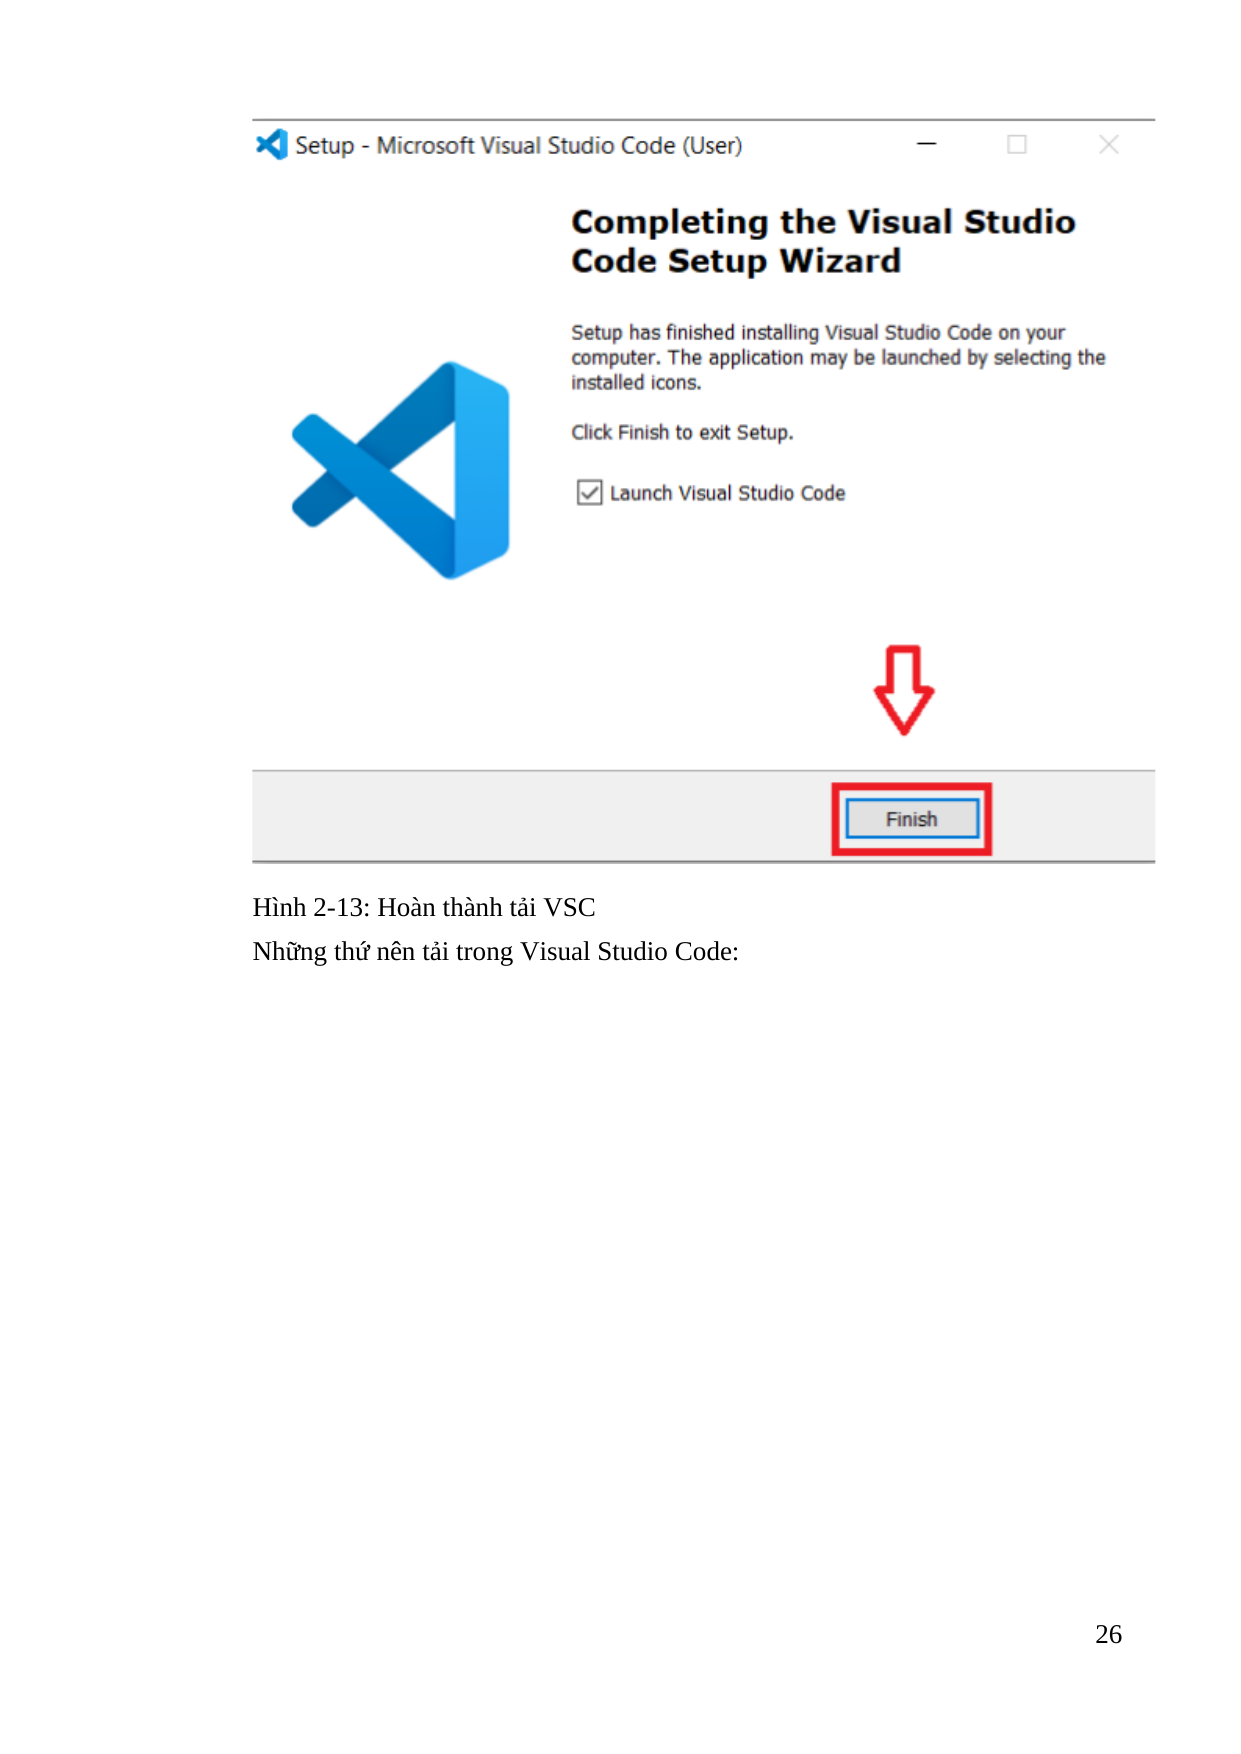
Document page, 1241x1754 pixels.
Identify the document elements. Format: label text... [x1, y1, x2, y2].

picture [252, 118, 1156, 864]
text Những thứ nên tải trong Visual Studio Code: [177, 935, 1122, 966]
